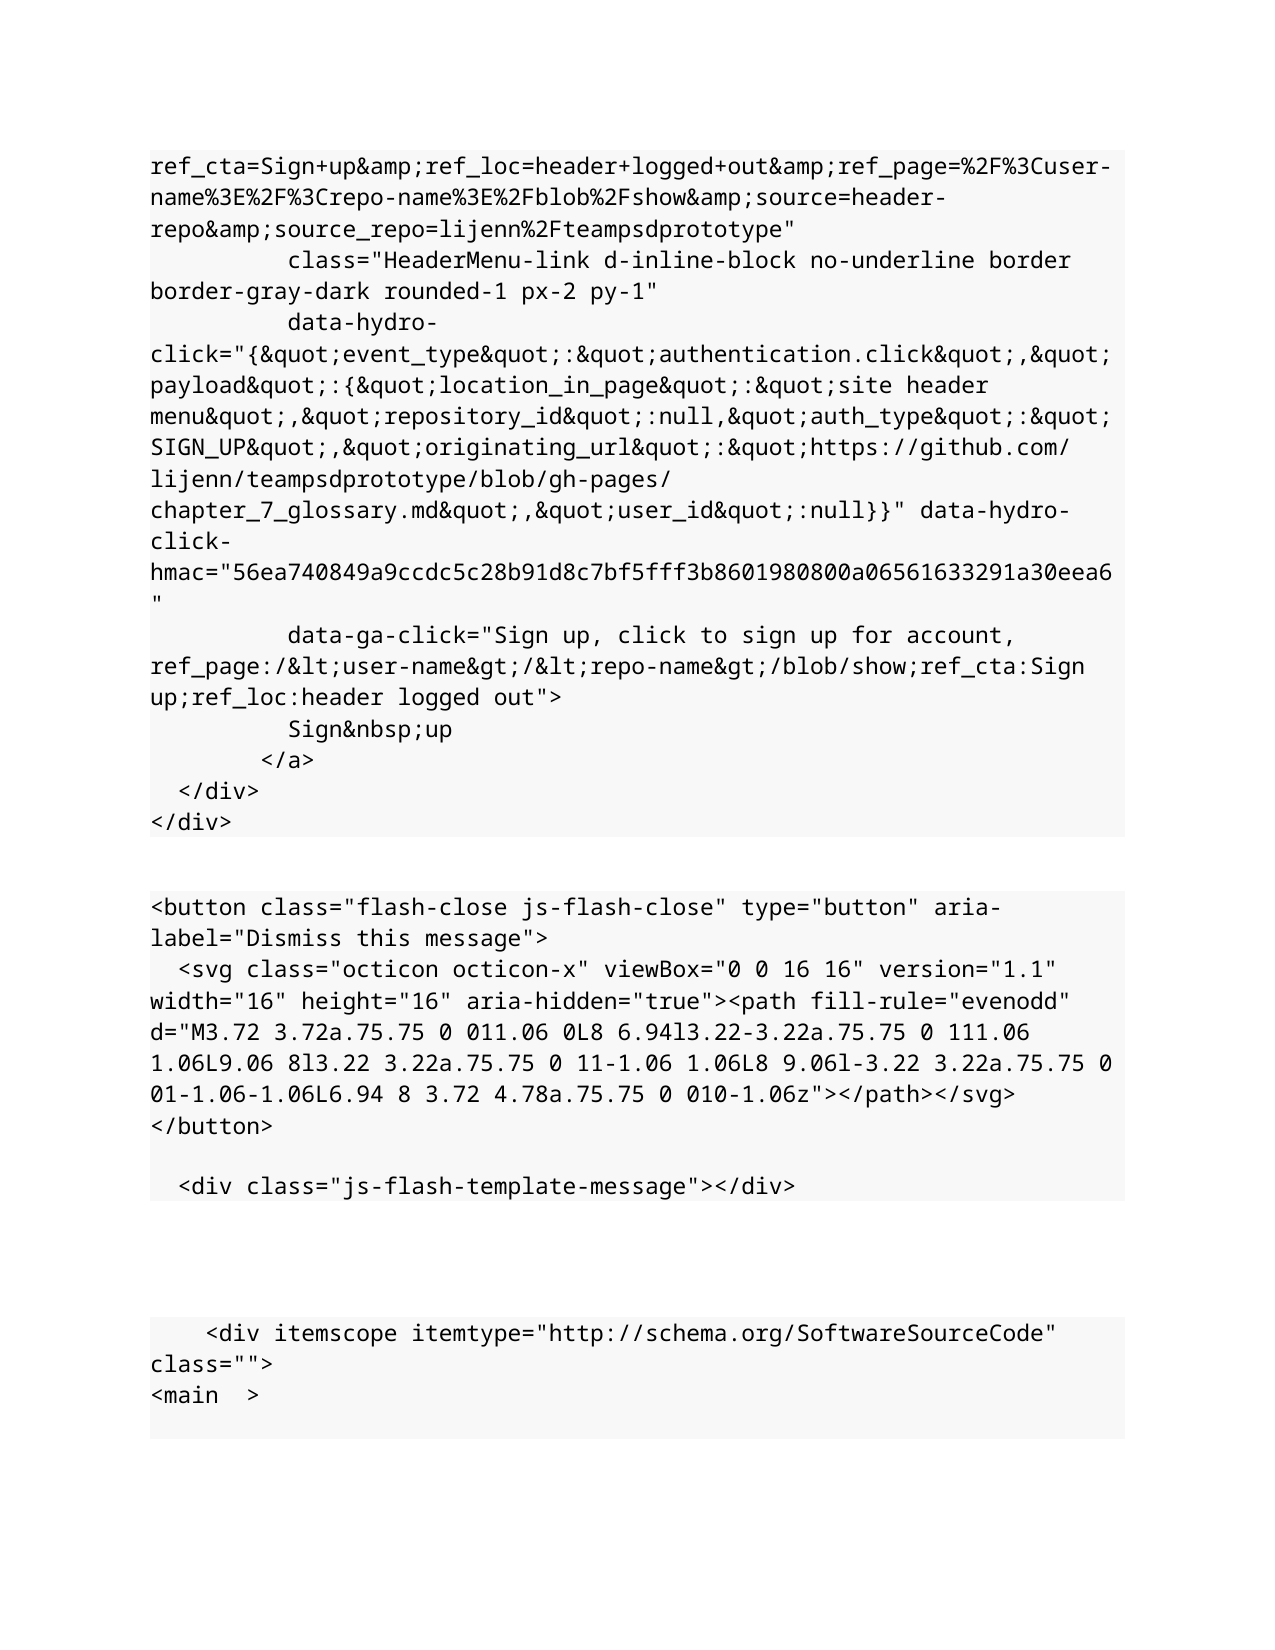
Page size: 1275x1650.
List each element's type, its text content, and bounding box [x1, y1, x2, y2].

text <button class="flash-close js-flash-close" type="button" aria-label="Dismiss this message"> <svg class="octicon octicon-x" viewBox="0 0 16 16" version="1.1" width="16" height="16" aria-hidden="true"><path fill-rule="evenodd" d="M3.72 3.72a.75.75 0 011.06 0L8 6.94l3.22-3.22a.75.75 0 111.06 1.06L9.06 8l3.22 3.22a.75.75 0 11-1.06 1.06L8 9.06l-3.22 3.22a.75.75 0 01-1.06-1.06L6.94 8 3.72 4.78a.75.75 0 010-1.06z"></path></svg> </button> <div class="js-flash-template-message"></div> [150, 891, 1125, 1201]
text <div itemscope itemtype="http://schema.org/SoftwareSourceCode" class=""> <main > [150, 1317, 1125, 1439]
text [150, 150, 1125, 837]
